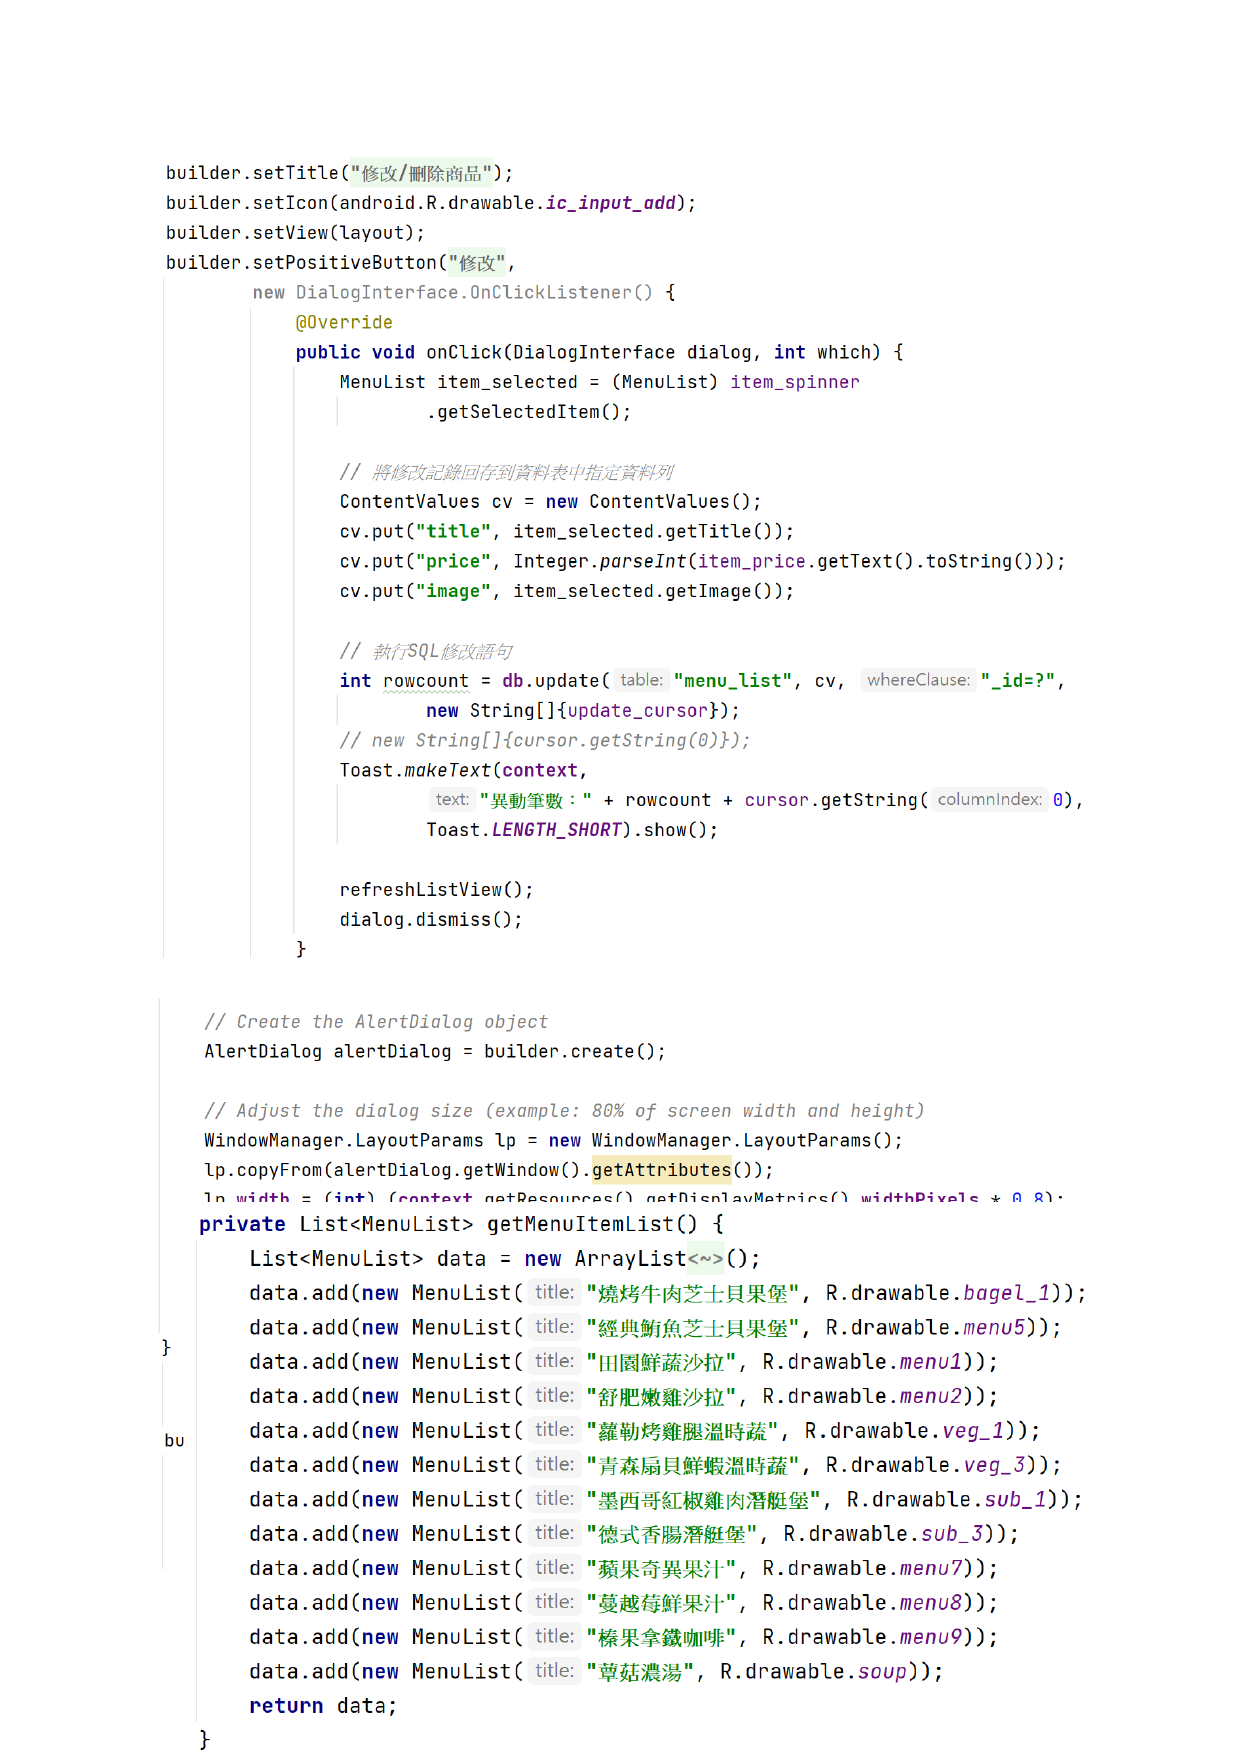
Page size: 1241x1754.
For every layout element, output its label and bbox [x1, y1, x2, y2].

picture [149, 150, 1091, 958]
picture [149, 998, 1091, 1754]
